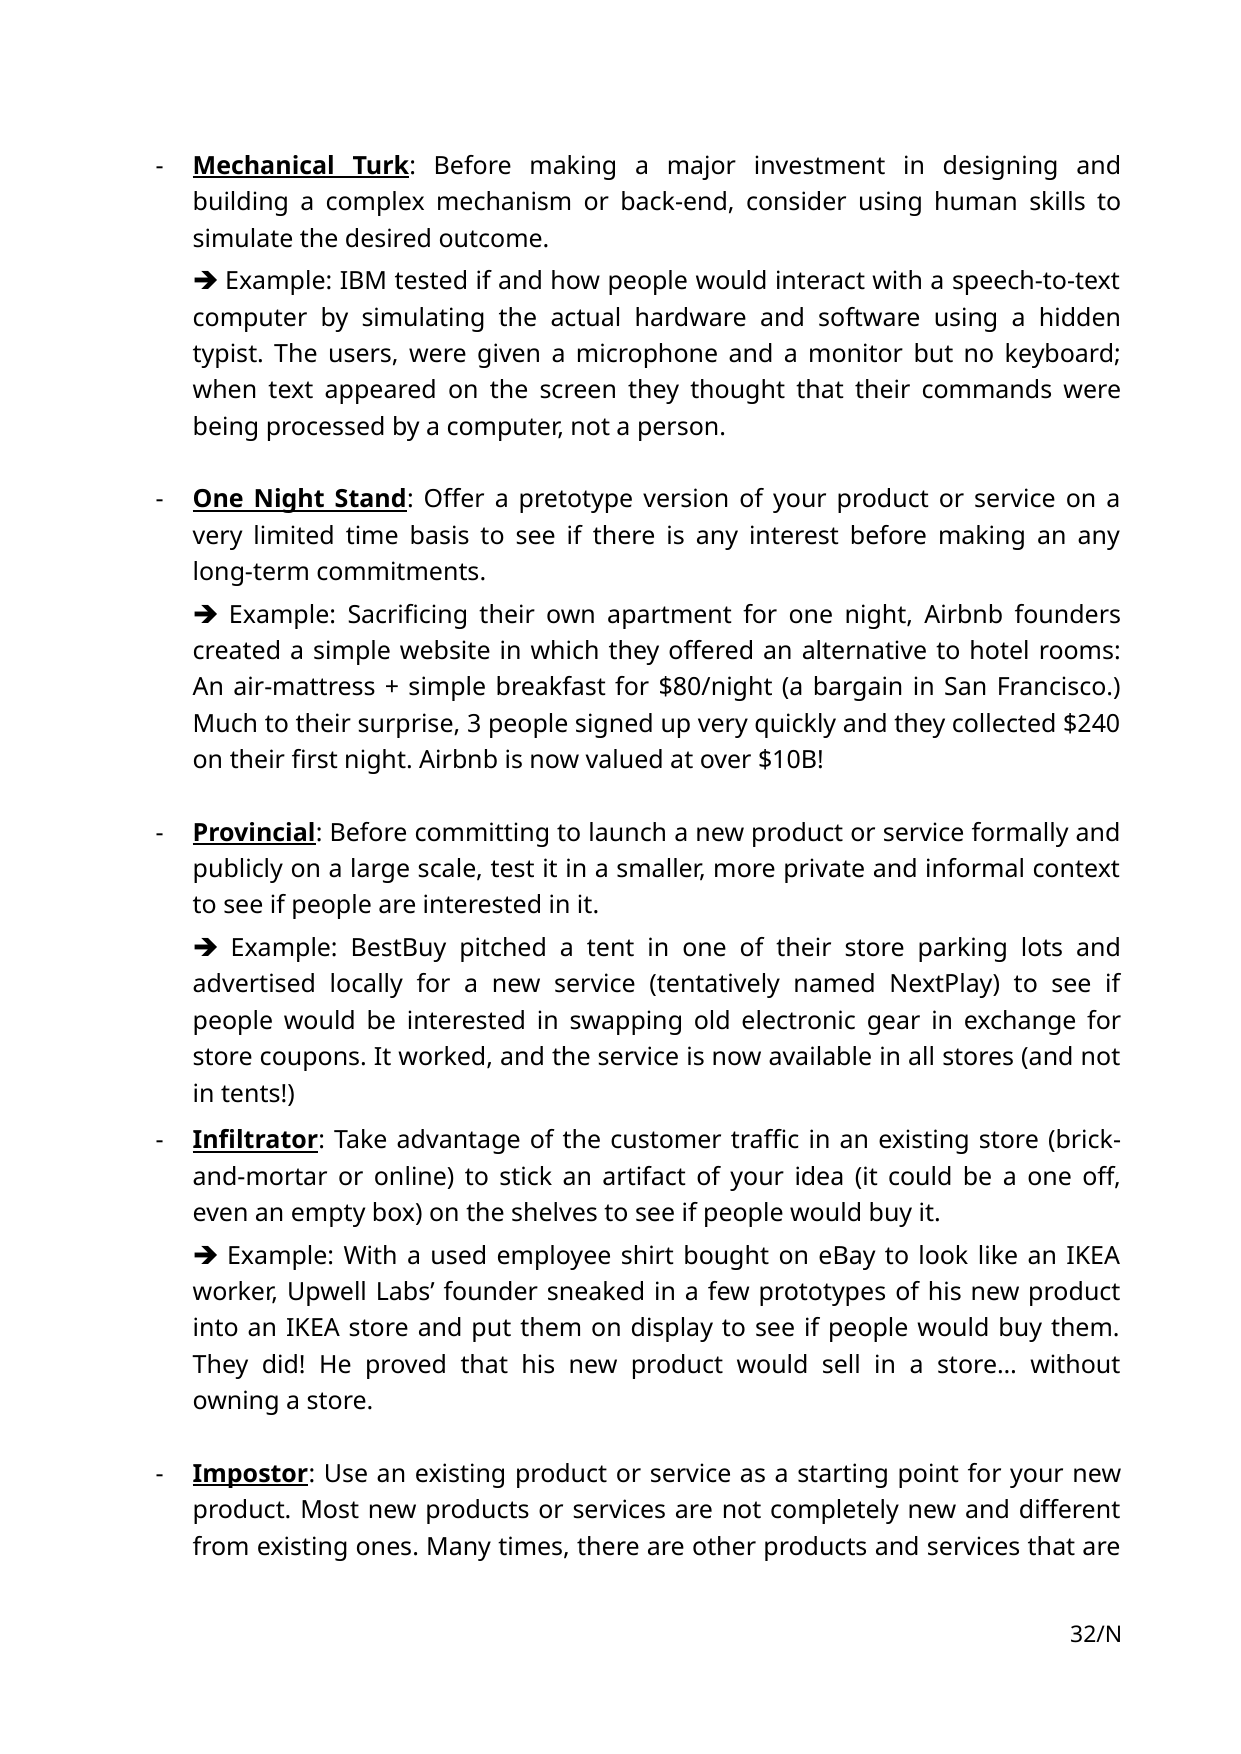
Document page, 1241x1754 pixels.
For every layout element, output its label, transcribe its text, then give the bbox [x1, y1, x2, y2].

list Example: Sacrificing their own apartment for one night, Airbnb founders created a simple website in which they offered an alternative to hotel rooms: An air-mattress + simple breakfast for $80/night (a bargain in San Francisco.) Much to their surprise, 3 people signed up very quickly and they collected $240 on their first night. Airbnb is now valued at over $10B! [192, 596, 1122, 776]
list One Night Stand: Offer a pretotype version of your product or service on a very limited time basis to see if there is any interest before making an any long-term commitments. [155, 481, 1122, 588]
list Example: With a used employee shirt bought on eBay to look like an IKEA worker, Upwell Labs’ founder sneaked in a few prototypes of his new product into an IKEA store and put them on display to see if people would buy them. They did! He proved that his new product would sell in a store… without owning a store. [192, 1237, 1122, 1417]
list Mechanical Turk: Before making a major investment in designing and building a complex mechanism or back-end, consider using human skills to simulate the desired outcome. [155, 148, 1122, 254]
list Example: BestBuy pitched a tent in one of their store parking lots and advertised locally for a new service (tentatively named NextPlay) to see if people would be interested in swapping old electronic gear in exchange for store coupons. It worked, and the service is now available in all stores (and not in tents!) [192, 930, 1122, 1109]
list Example: IBM tested if and how people would interact with a speech-to-text computer by simulating the actual hardware and software using a hidden typist. The users, were given a microphone and a monitor but no keyboard; when text appeared on the screen they thought that their commands were being processed by a computer, not a person. [192, 263, 1122, 442]
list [155, 1455, 1122, 1562]
list Infiltrator: Take advantage of the customer traffic in an existing store (brick-and-mortar or online) to stick an artifact of your idea (it could be a one off, even an empty box) on the shelves to see if people would buy it. [155, 1122, 1122, 1229]
list Provincial: Before committing to launch a new product or service formally and publicly on a large scale, test it in a smaller, more private and informal context to see if people are interested in it. [155, 814, 1122, 921]
